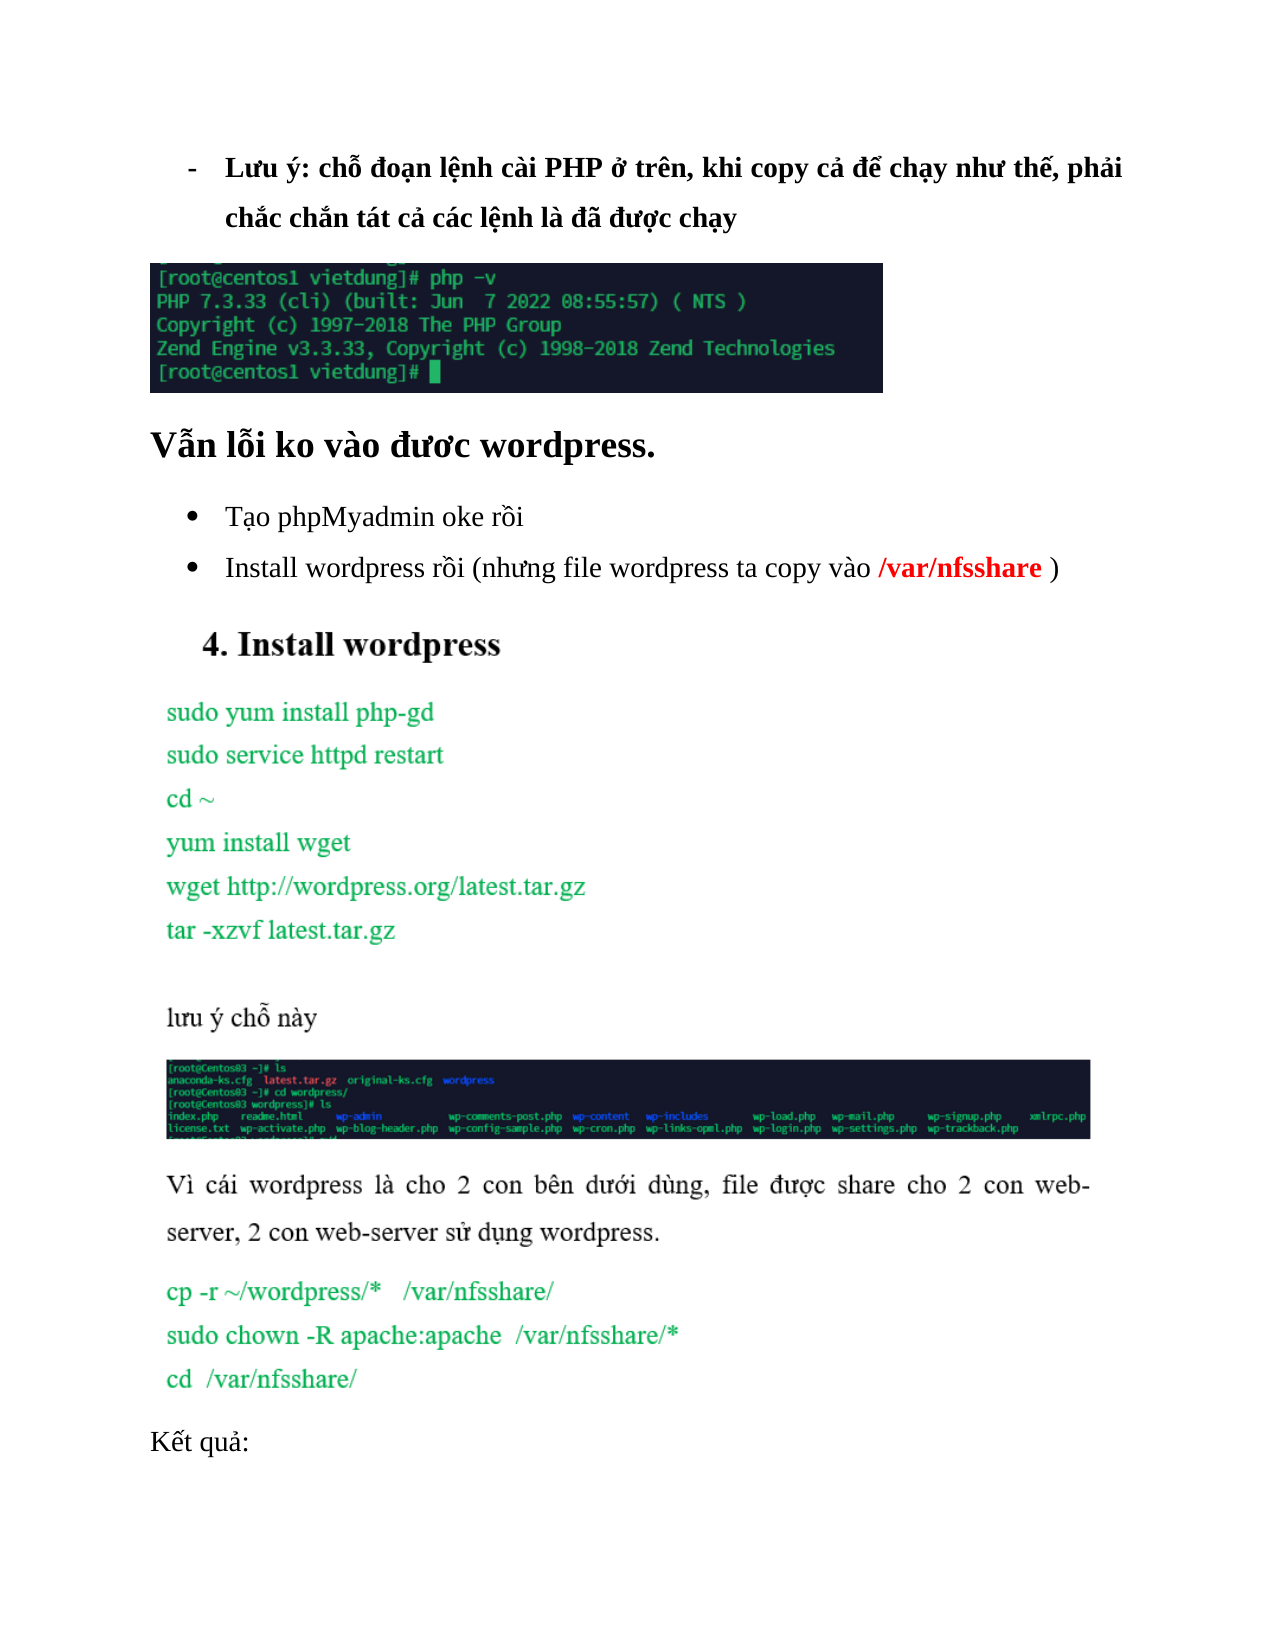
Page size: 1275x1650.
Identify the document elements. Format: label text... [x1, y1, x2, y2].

list Install wordpress rồi (nhưng file wordpress ta copy vào /var/nfsshare ) [187, 550, 1125, 583]
picture [150, 612, 1125, 1395]
subtitle Vẫn lỗi ko vào đươc wordpress. [150, 422, 1125, 465]
list Lưu ý: chỗ đoạn lệnh cài PHP ở trên, khi copy cả để chạy như thế, phải chắc chắn tát cả các lệnh là đã được chạy [187, 150, 1125, 234]
text Kết quả: [150, 1424, 1125, 1458]
list Tạo phpMyadmin oke rồi [187, 499, 1125, 533]
picture [150, 263, 883, 393]
